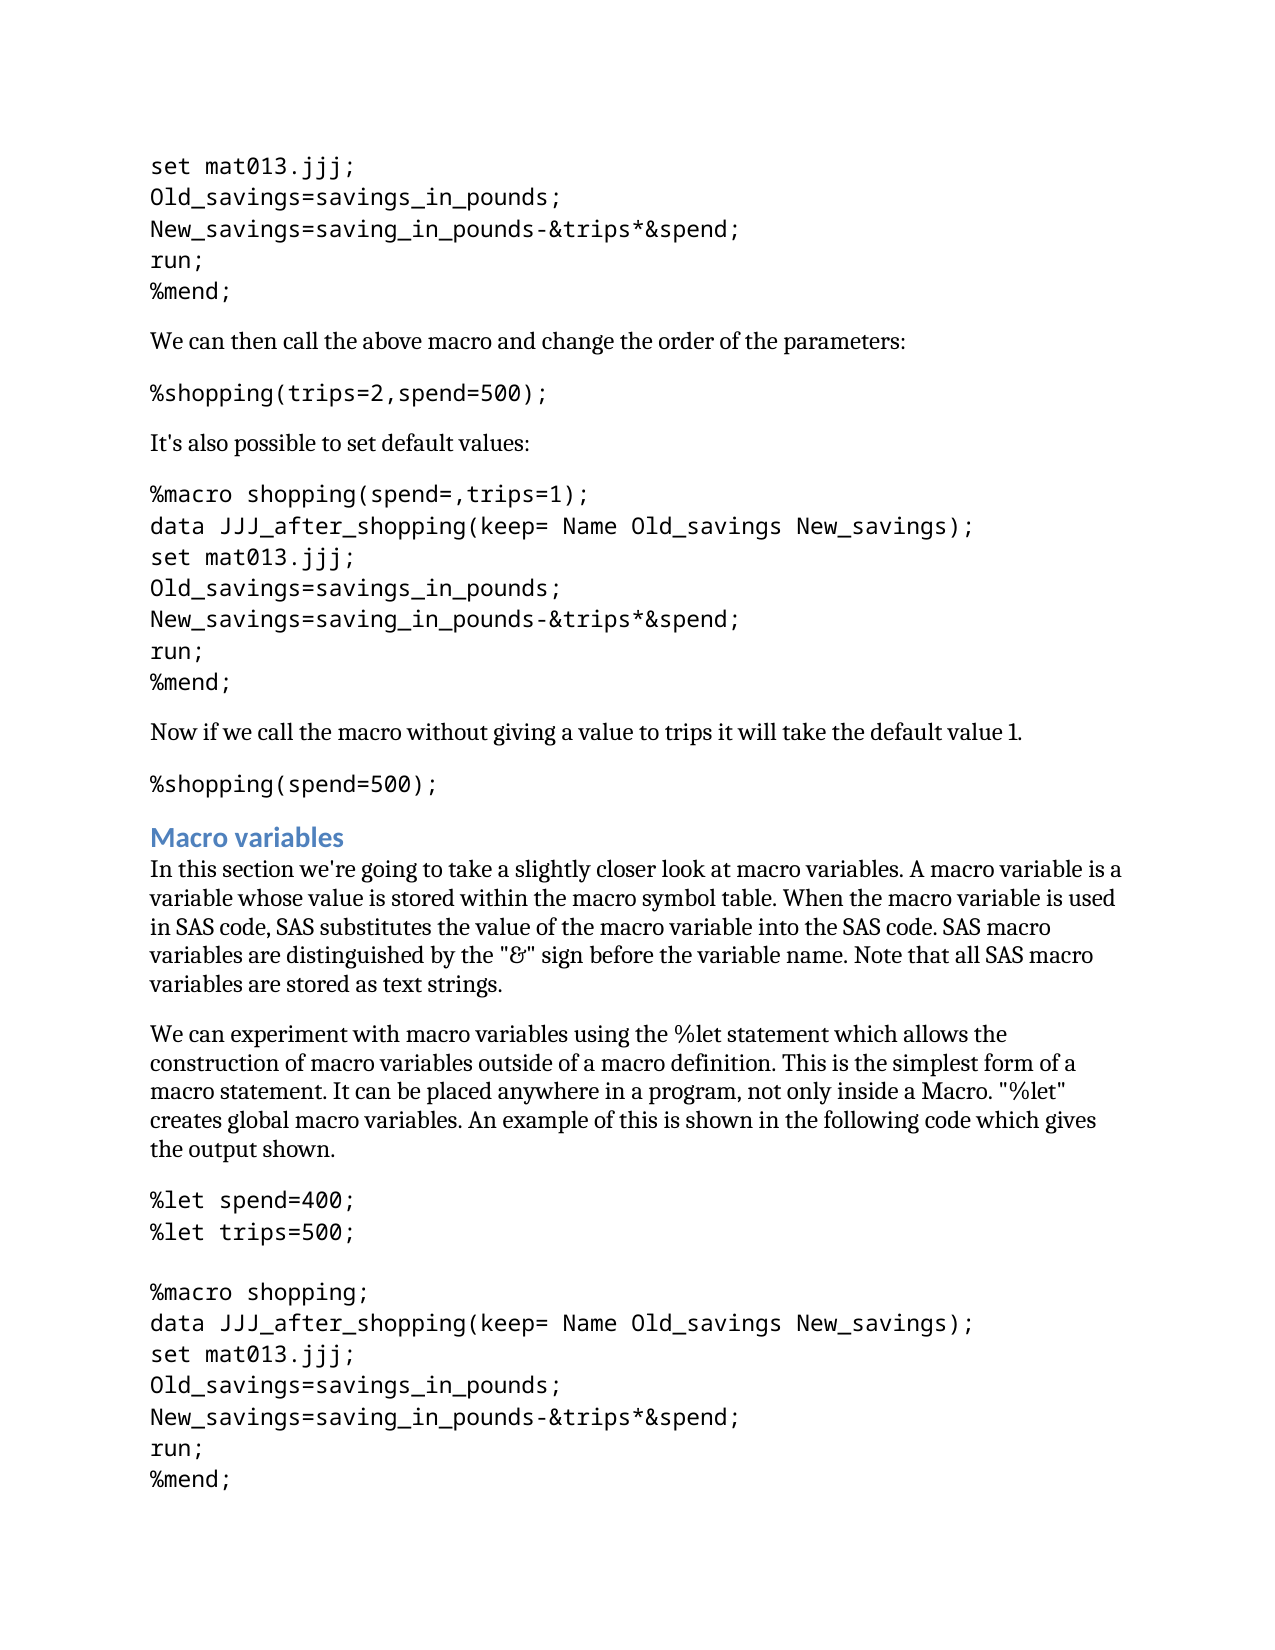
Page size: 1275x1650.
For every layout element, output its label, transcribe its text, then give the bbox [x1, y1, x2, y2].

text %macro shopping(spend=,trips=1);data JJJ_after_shopping(keep= Name Old_savings New_savings);set mat013.jjj;Old_savings=savings_in_pounds;New_savings=saving_in_pounds-&trips*&spend;run;%mend; [150, 478, 1125, 697]
text %shopping(trips=2,spend=500); [150, 377, 1125, 408]
text In this section we're going to take a slightly closer look at macro variables. A macro variable is a variable whose value is stored within the macro symbol table. When the macro variable is used in SAS code, SAS substitutes the value of the macro variable into the SAS code. SAS macro variables are distinguished by the "&" sign before the variable name. Note that all SAS macro variables are stored as text strings. [150, 855, 1125, 999]
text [150, 1184, 1125, 1494]
text %shopping(spend=500); [150, 767, 1125, 799]
text We can experiment with macro variables using the %let statement which allows the construction of macro variables outside of a macro definition. This is the simplest form of a macro statement. It can be placed anywhere in a program, not only inside a Macro. "%let" creates global macro variables. An example of this is shown in the following code which gives the output shown. [150, 1020, 1125, 1163]
text We can then call the above macro and change the order of the parameters: [150, 327, 1125, 356]
text Now if we call the macro without giving a value to trips it will take the default value 1. [150, 718, 1125, 747]
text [150, 150, 1125, 306]
text It's also possible to set default values: [150, 429, 1125, 457]
subtitle Macro variables [150, 819, 1125, 855]
